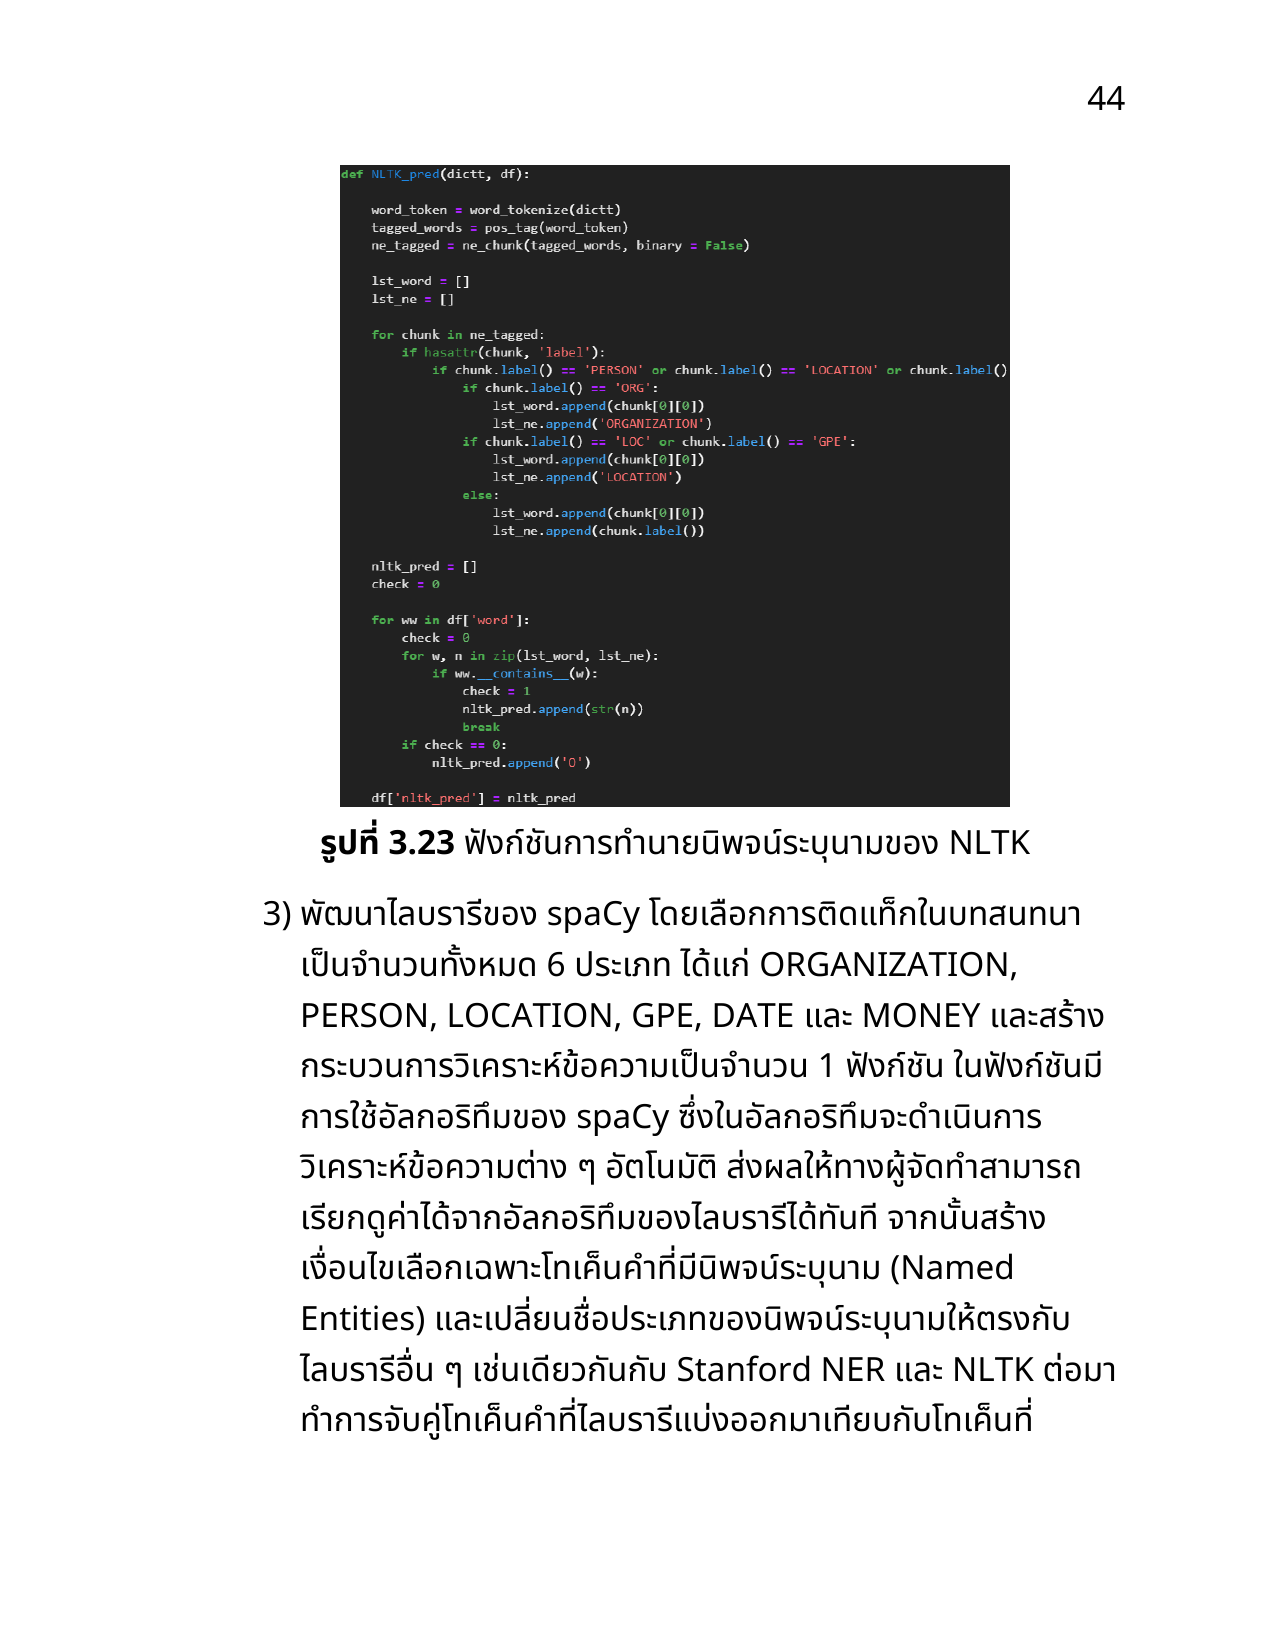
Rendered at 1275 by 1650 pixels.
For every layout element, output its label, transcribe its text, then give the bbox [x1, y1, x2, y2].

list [262, 890, 1125, 1446]
picture [340, 165, 1010, 807]
